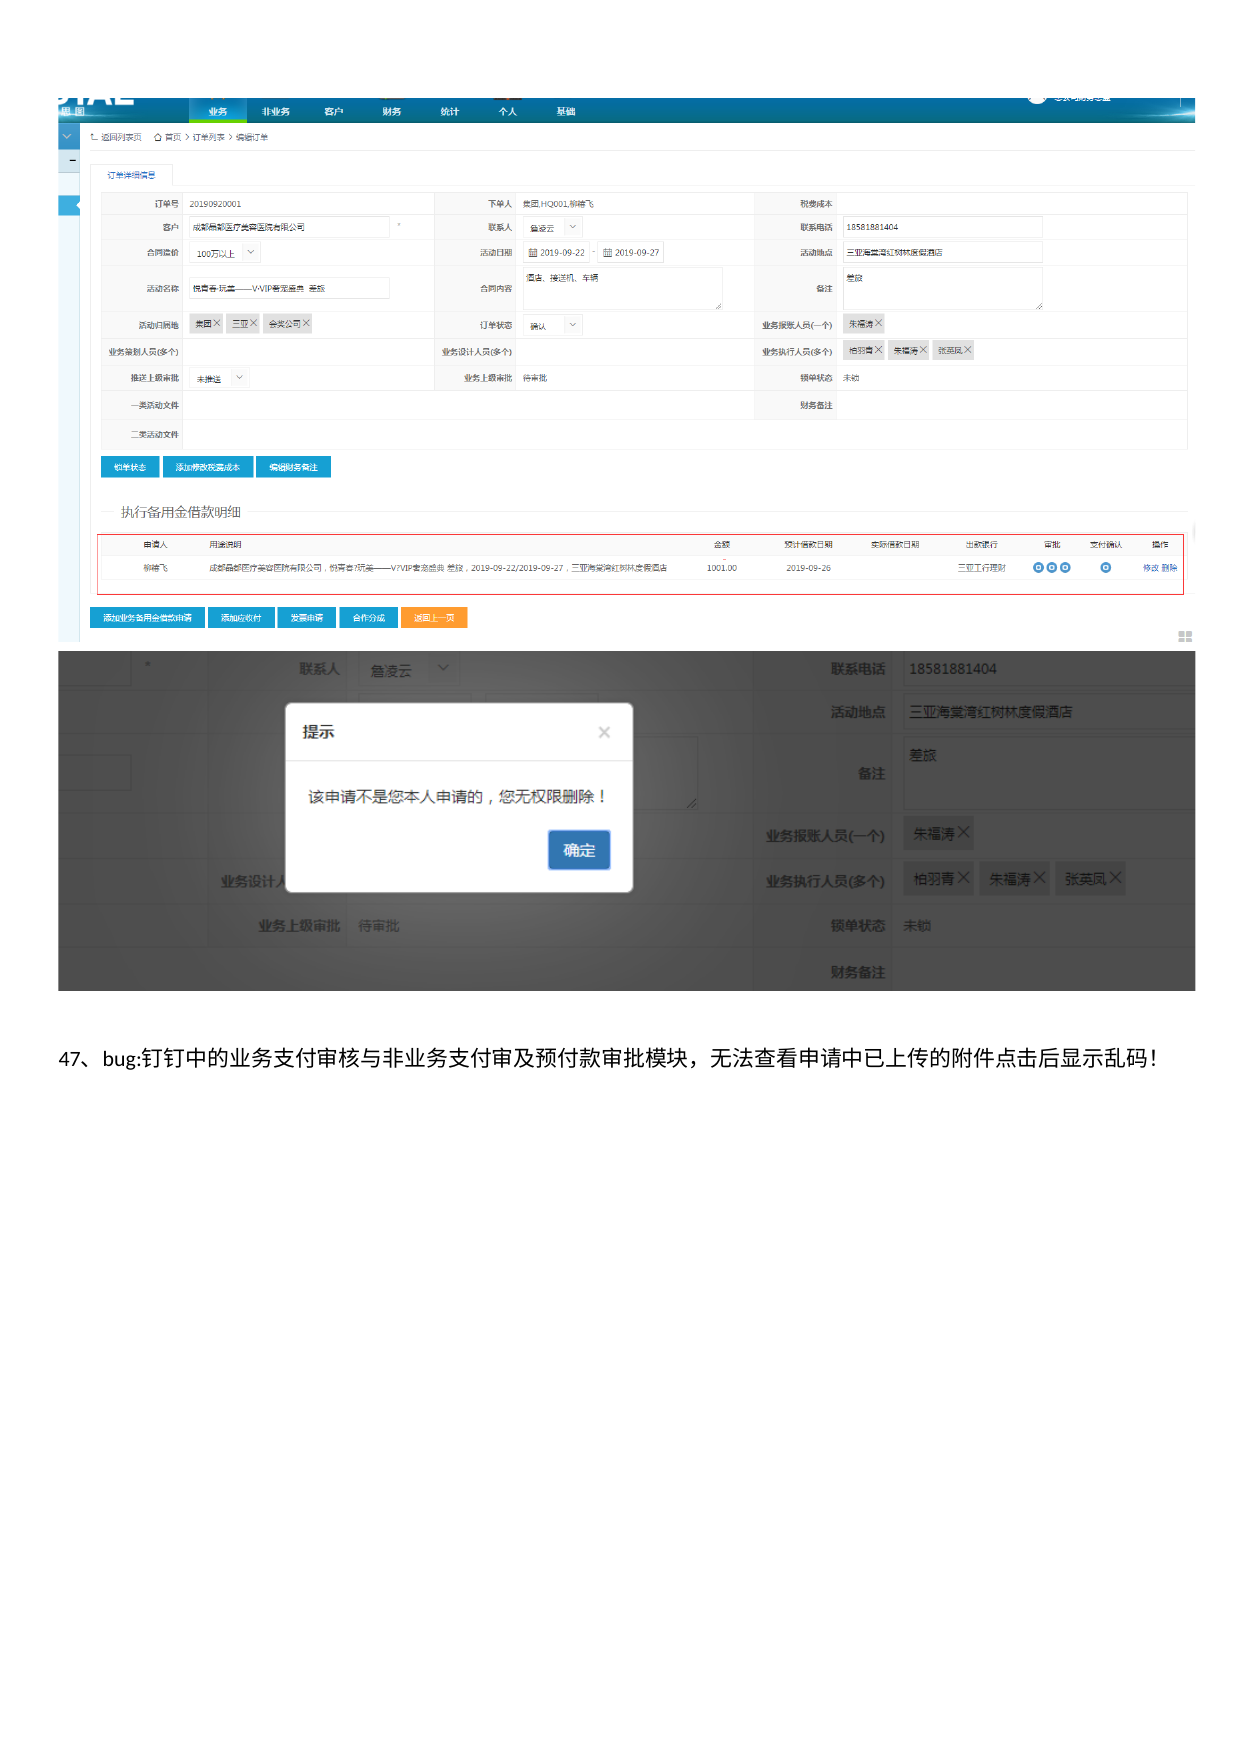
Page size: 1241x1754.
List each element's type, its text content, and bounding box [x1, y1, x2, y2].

picture [384, 108, 391, 114]
picture [58, 98, 1196, 642]
picture [272, 108, 279, 115]
picture [407, 98, 1063, 103]
picture [115, 98, 133, 105]
list bug:钉钉中的业务支付审核与非业务支付审及预付款审批模块，无法查看申请中已上传的附件点击后显示乱码！ [58, 1041, 1196, 1073]
picture [58, 651, 1196, 991]
picture [568, 108, 575, 115]
picture [210, 108, 217, 115]
